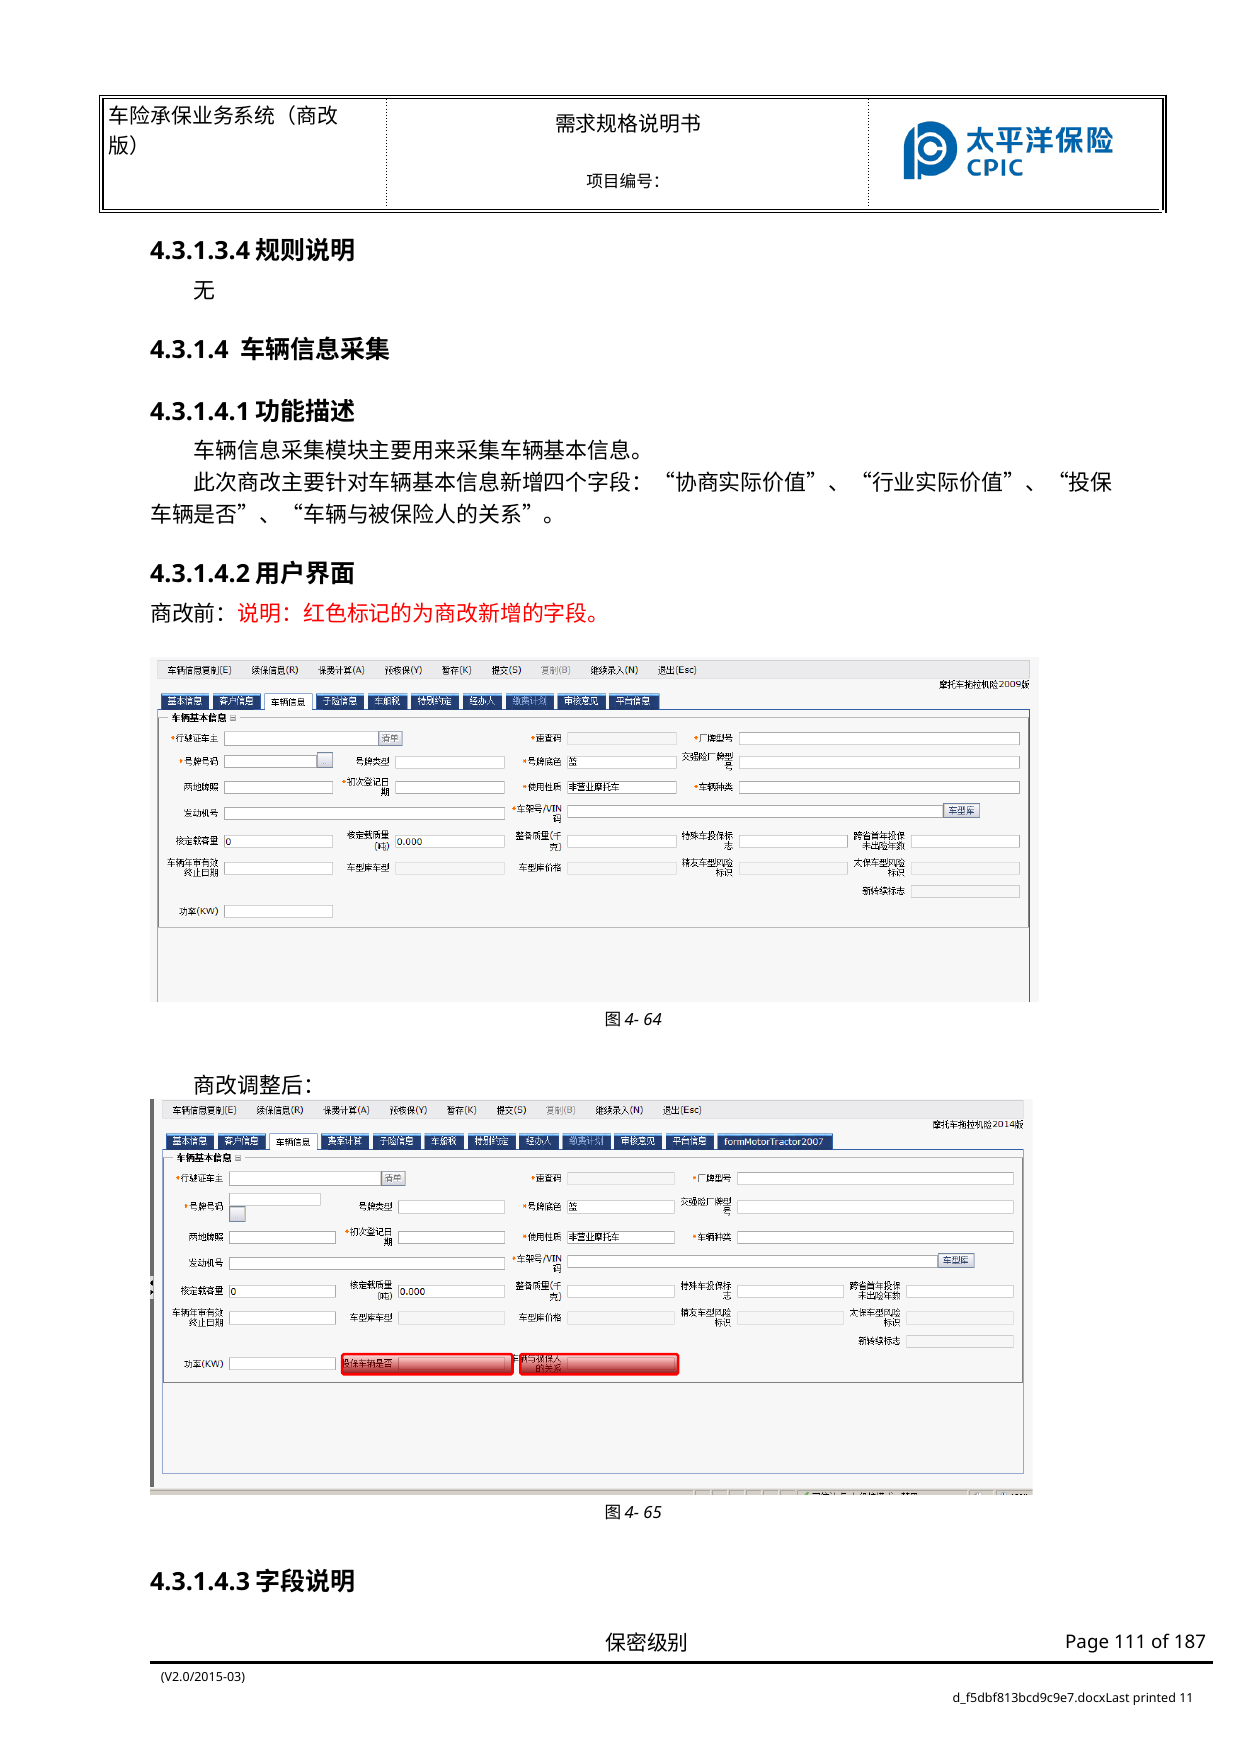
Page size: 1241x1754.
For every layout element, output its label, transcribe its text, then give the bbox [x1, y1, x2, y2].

subtitle 用户界面 [150, 553, 1116, 590]
text 车辆信息采集模块主要用来采集车辆基本信息。 [150, 433, 1116, 465]
subtitle 功能描述 [150, 391, 1116, 427]
subtitle 规则说明 [150, 231, 1116, 267]
text 此次商改主要针对车辆基本信息新增四个字段：“协商实际价值”、“行业实际价值”、“投保车辆是否”、“车辆与被保险人的关系”。 [150, 465, 1116, 528]
text 商改调整后： [150, 1068, 1116, 1099]
text 图4- 65 [150, 1501, 1116, 1523]
subtitle 车辆信息采集 [150, 330, 1116, 366]
picture [150, 1099, 1033, 1495]
picture [900, 117, 1117, 183]
picture [150, 657, 1039, 1002]
text 无 [150, 273, 1116, 305]
subtitle 字段说明 [150, 1561, 1116, 1597]
text 商改前：说明：红色标记的为商改新增的字段。 [150, 596, 1116, 628]
text 图4- 64 [150, 1007, 1116, 1030]
